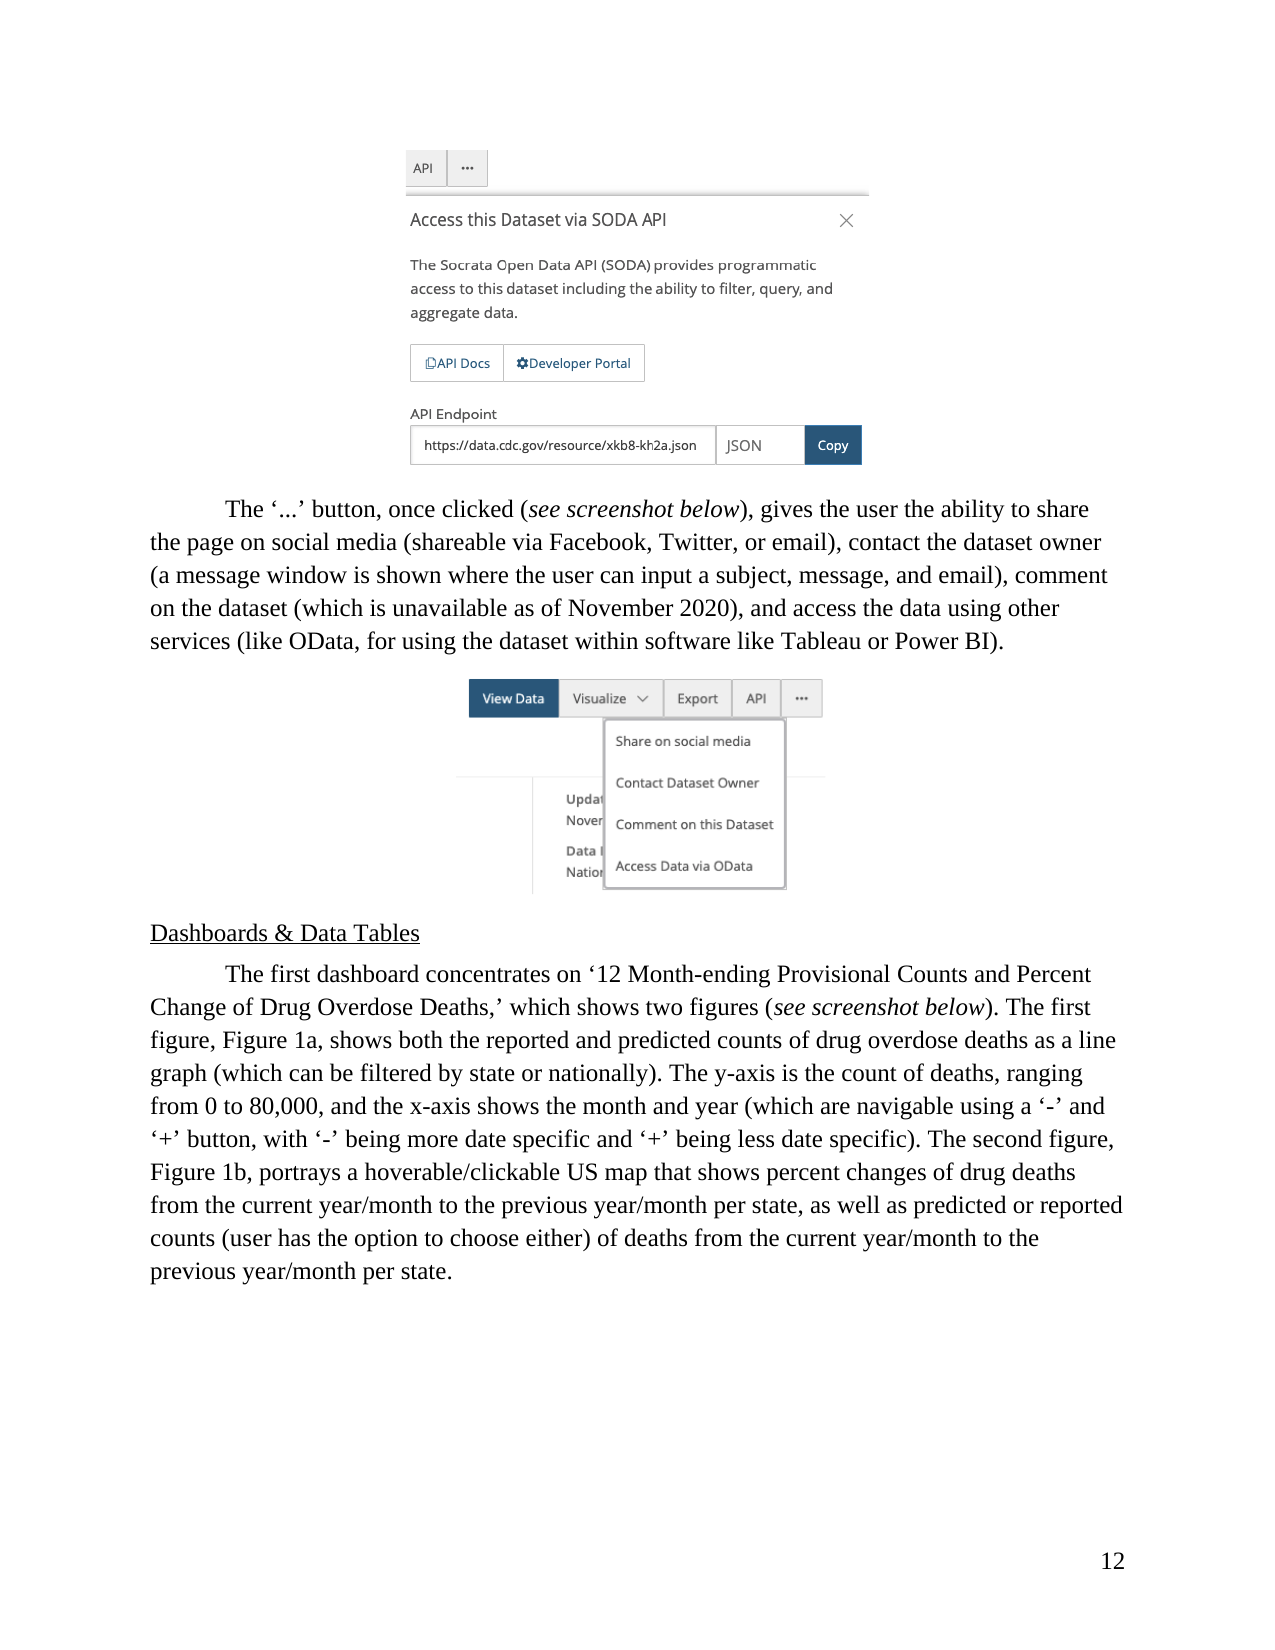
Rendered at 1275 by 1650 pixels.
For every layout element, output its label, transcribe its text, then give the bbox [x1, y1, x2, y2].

subtitle Dashboards & Data Tables [150, 918, 1125, 947]
picture [405, 150, 870, 486]
text The ‘...’ button, once clicked (see screenshot below), gives the user the ability to share the page on social media (shareable via Facebook, Twitter, or email), contact the dataset owner (a message window is shown where the user can input a subject, message, and email), comment on the dataset (which is unavailable as of November 2020), and access the data using other services (like OData, for using the dataset within software like Tableau or Power BI). [150, 494, 1125, 655]
text The first dashboard concentrates on ‘12 Month-ending Provisional Counts and Percent Change of Drug Overdose Deaths,’ which shows two figures (see screenshot below). The first figure, Figure 1a, shows both the reported and predicted counts of drug overdose deaths as a line graph (which can be filtered by state or nationally). The y-axis is the count of deaths, ranging from 0 to 80,000, and the x-axis shows the month and year (which are navigable using a ‘-’ and ‘+’ button, with ‘-’ being more date specific and ‘+’ being less date specific). The second figure, Figure 1b, portrays a hoverable/clickable US map that shows percent changes of drug deaths from the current year/month to the previous year/month per state, as well as predicted or reported counts (user has the option to choose either) of deaths from the current year/month to the previous year/month per state. [150, 959, 1125, 1285]
picture [456, 667, 826, 906]
